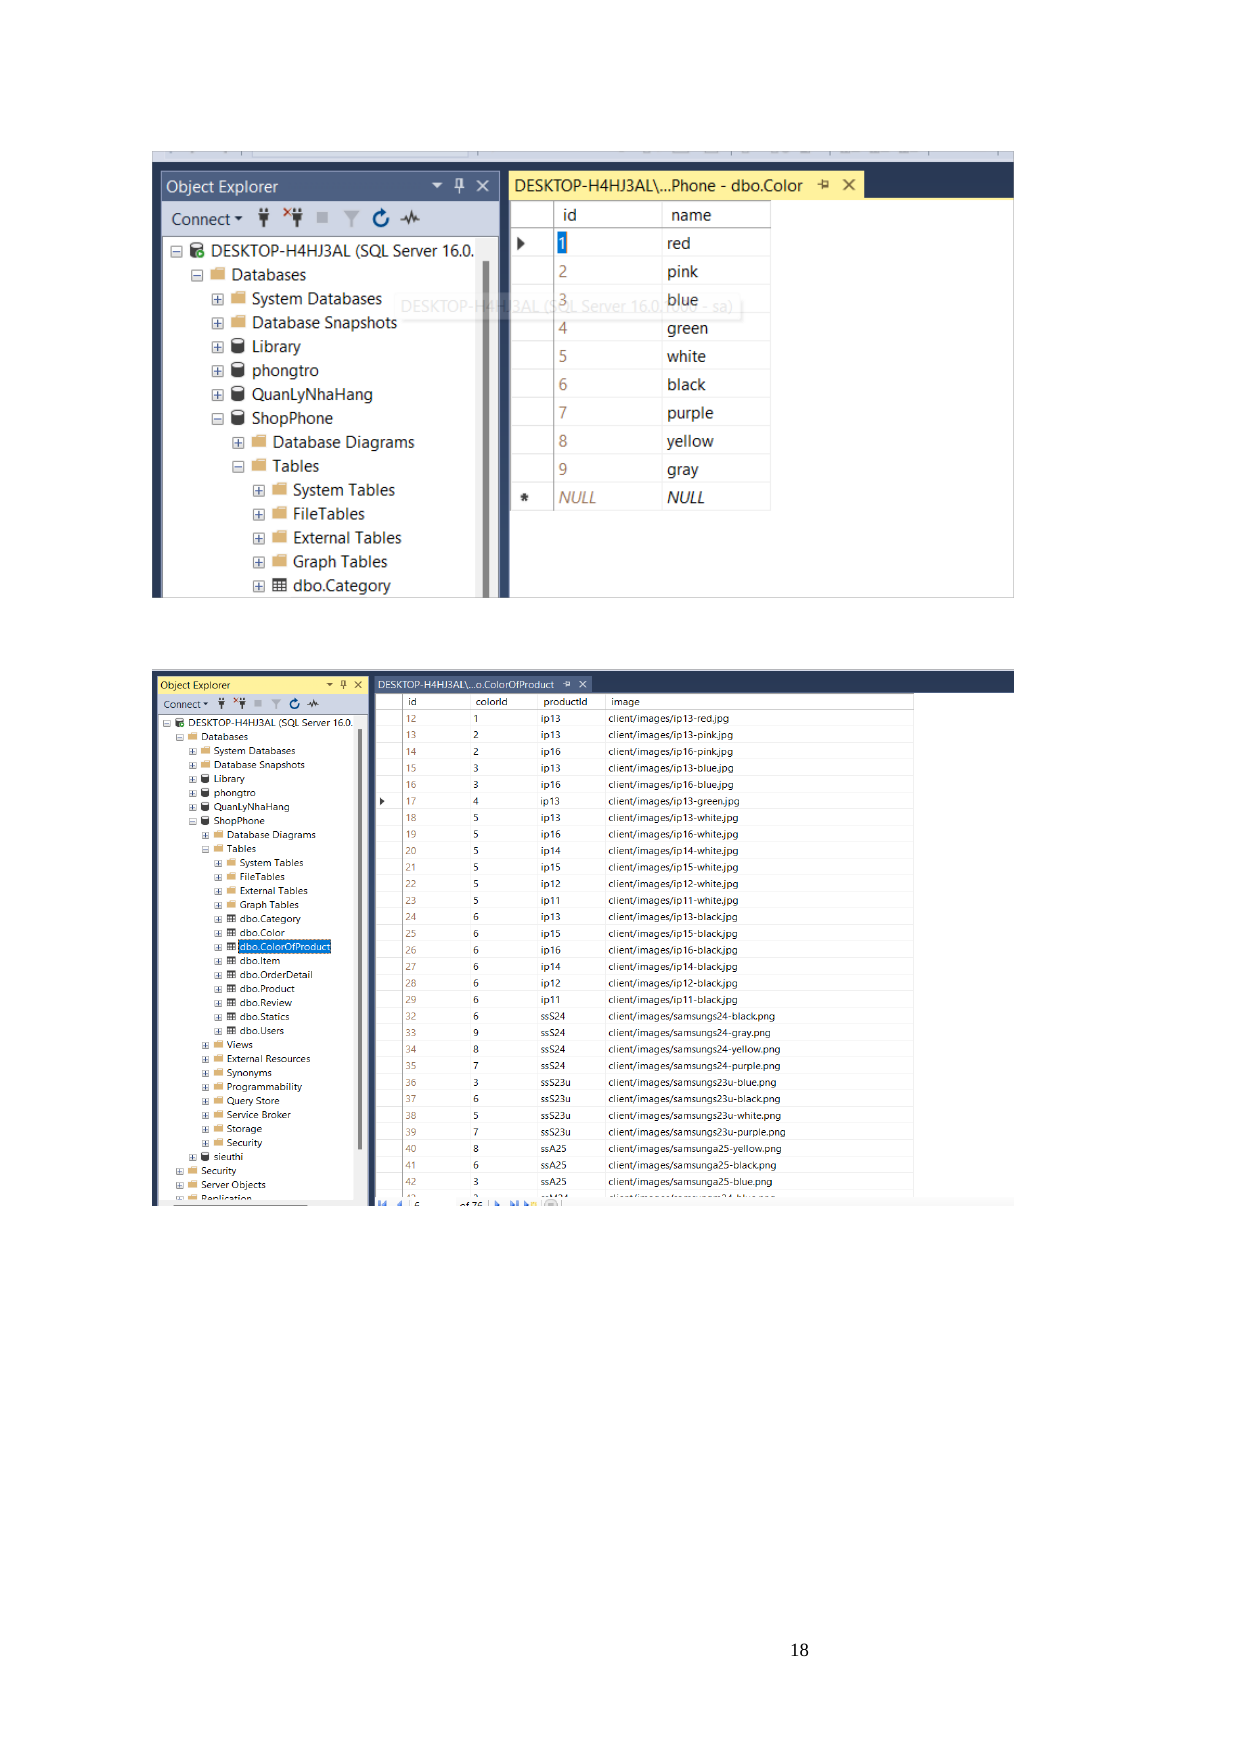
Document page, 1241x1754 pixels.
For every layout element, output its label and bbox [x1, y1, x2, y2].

picture [150, 668, 1015, 1207]
picture [150, 150, 1016, 600]
